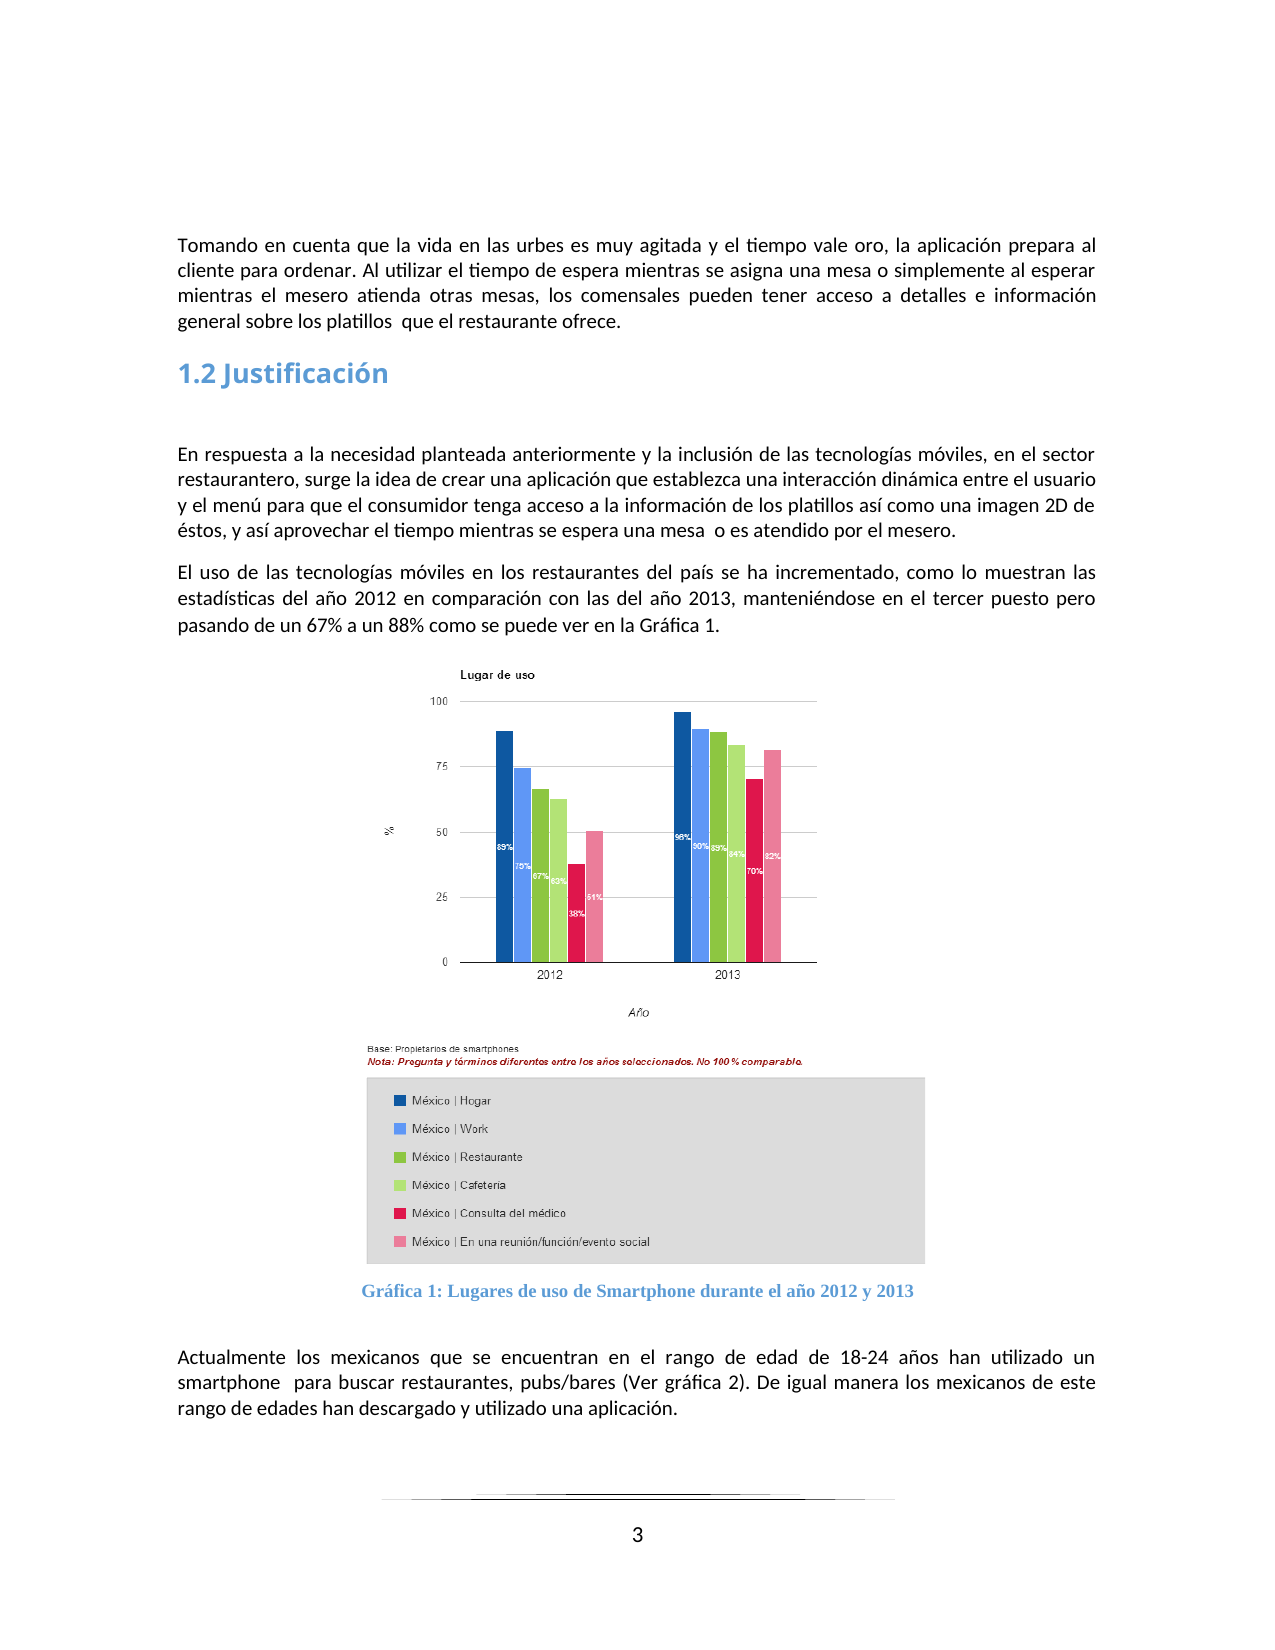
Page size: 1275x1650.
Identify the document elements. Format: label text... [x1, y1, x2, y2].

picture [349, 654, 926, 1264]
text Tomando en cuenta que la vida en las urbes es muy agitada y el tiempo vale oro, la aplicación prepara al cliente para ordenar. Al utilizar el tiempo de espera mientras se asigna una mesa o simplemente al esperar mientras el mesero atienda otras mesas, los comensales pueden tener acceso a detalles e información general sobre los platillos que el restaurante ofrece. [177, 232, 1098, 333]
text En respuesta a la necesidad planteada anteriormente y la inclusión de las tecnologías móviles, en el sector restaurantero, surge la idea de crear una aplicación que establezca una interacción dinámica entre el usuario y el menú para que el consumidor tenga acceso a la información de los platillos así como una imagen 2D de éstos, y así aprovechar el tiempo mientras se espera una mesa o es atendido por el mesero. [177, 441, 1098, 543]
text Actualmente los mexicanos que se encuentran en el rango de edad de 18-24 años han utilizado un smartphone para buscar restaurantes, pubs/bares (Ver gráfica 2). De igual manera los mexicanos de este rango de edades han descargado y utilizado una aplicación. [177, 1344, 1098, 1420]
text Gráfica 1: Lugares de uso de Smartphone durante el año 2012 y 2013 [177, 1280, 1098, 1302]
text El uso de las tecnologías móviles en los restaurantes del país se ha incrementado, como lo muestran las estadísticas del año 2012 en comparación con las del año 2013, manteniéndose en el tercer puesto pero pasando de un 67% a un 88% como se puede ver en la Gráfica 1. [177, 559, 1098, 638]
subtitle 1.2 Justificación [177, 354, 1098, 391]
